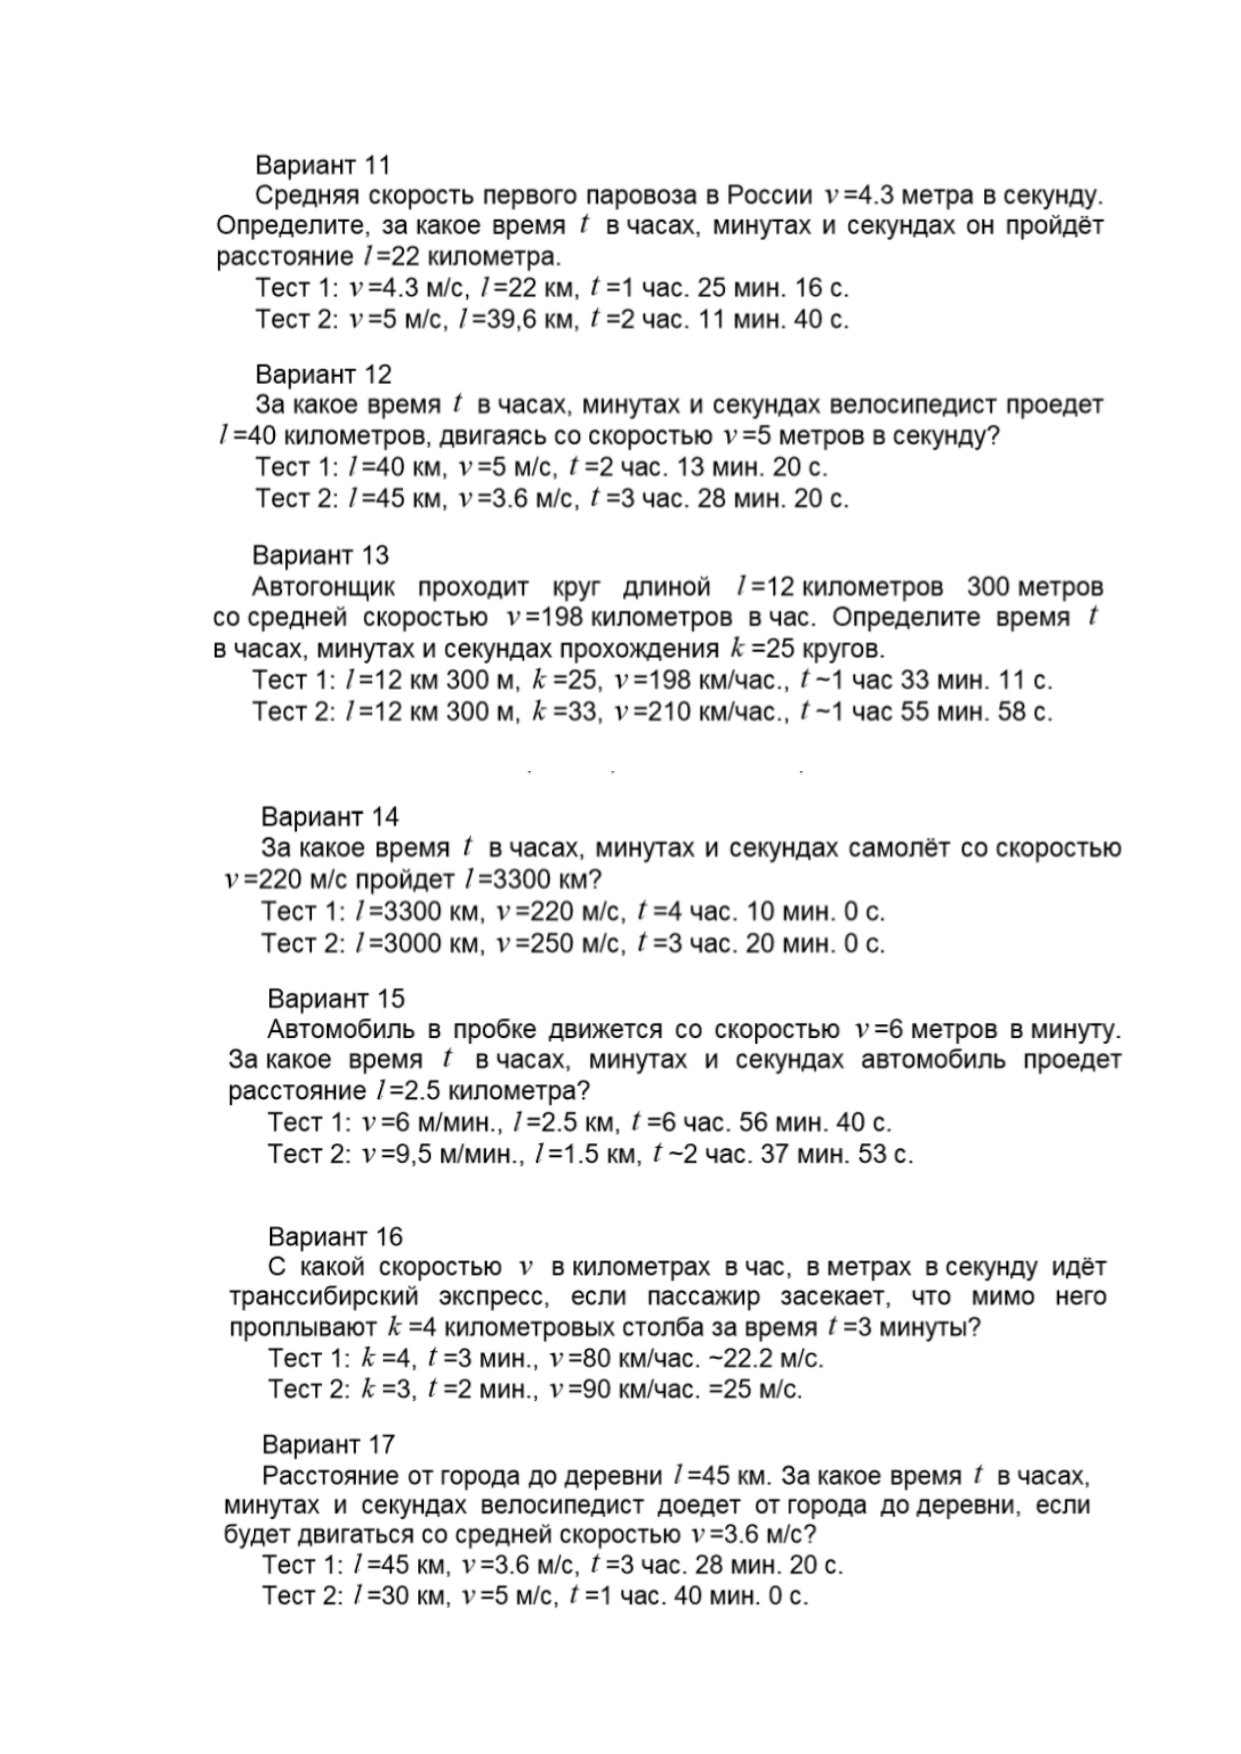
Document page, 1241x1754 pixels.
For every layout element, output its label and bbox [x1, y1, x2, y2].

picture [177, 771, 1152, 1193]
picture [177, 118, 1152, 747]
picture [177, 1217, 1152, 1634]
